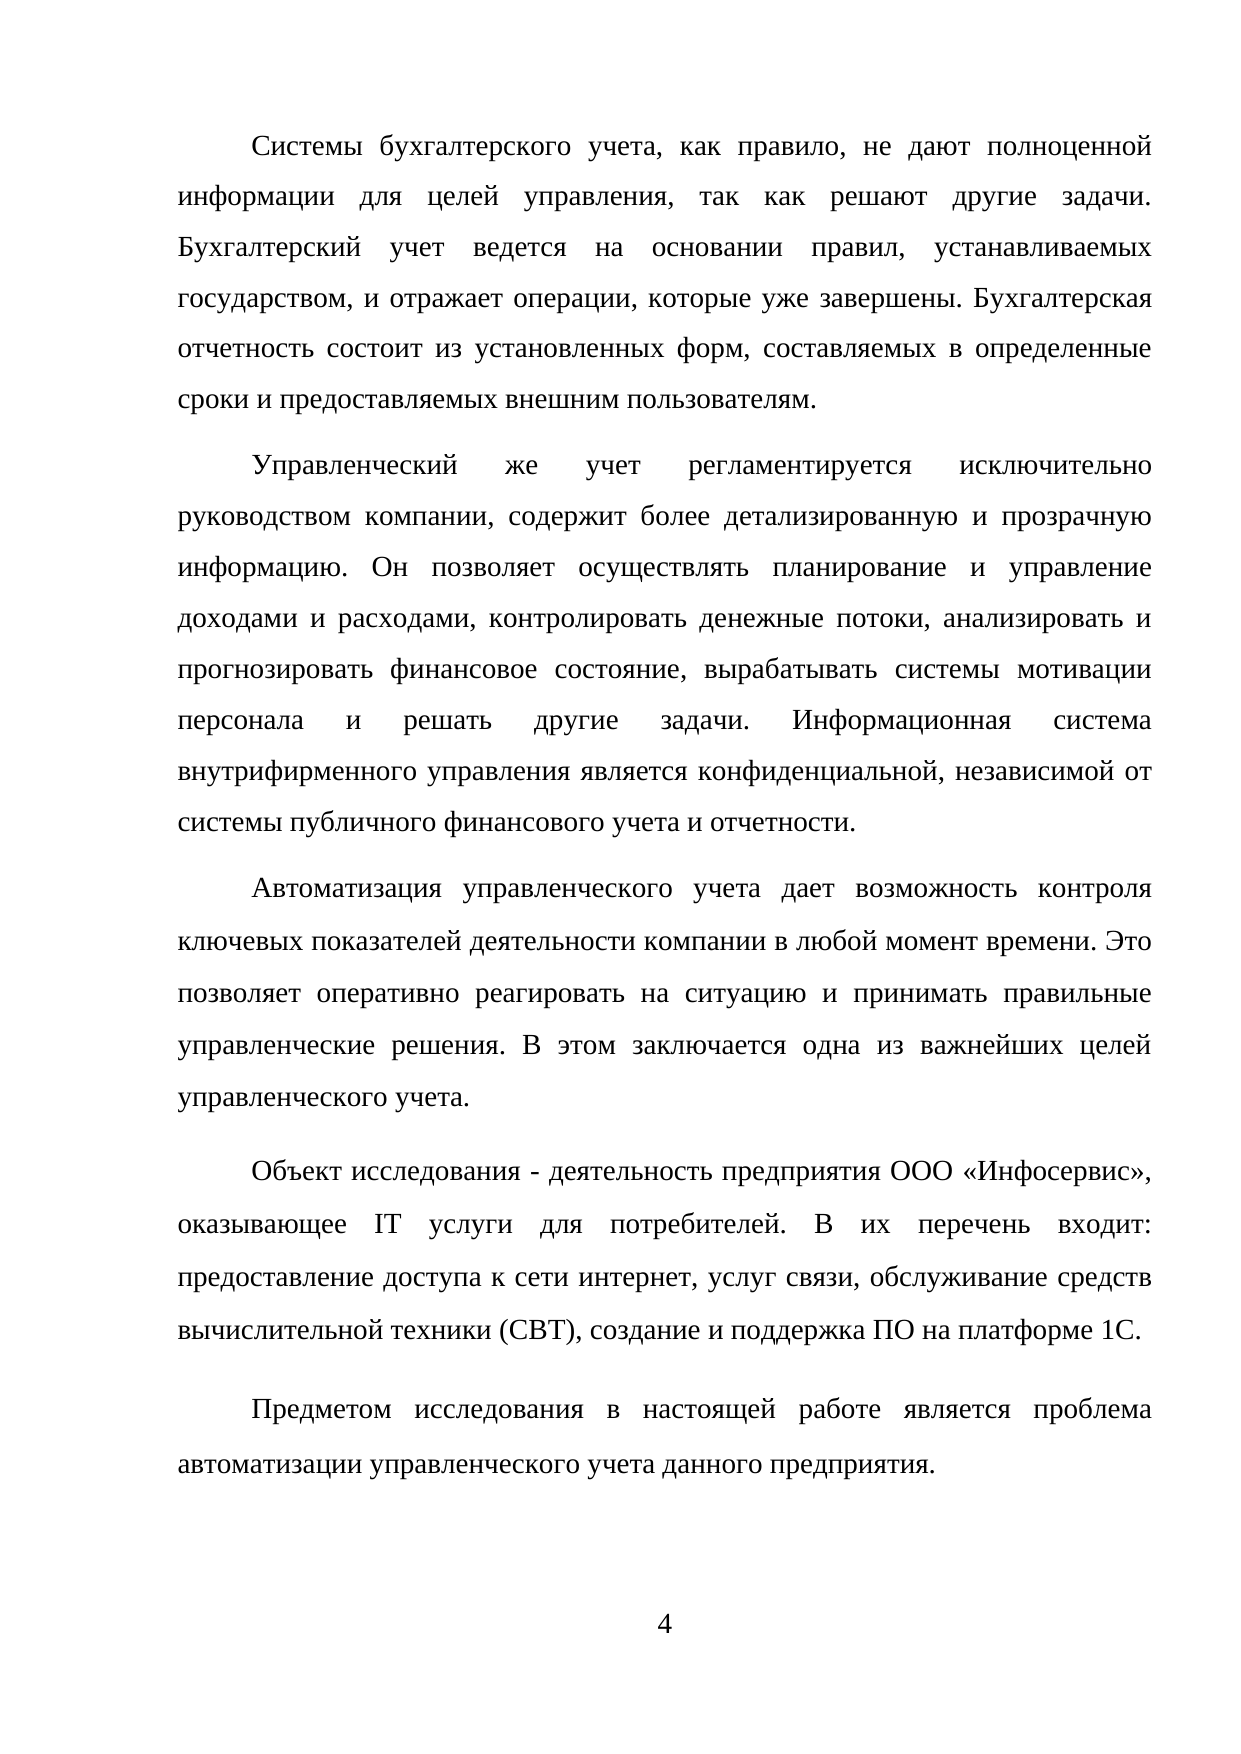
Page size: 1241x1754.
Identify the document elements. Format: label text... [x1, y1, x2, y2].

text Автоматизация управленческого учета дает возможность контроля ключевых показателей деятельности компании в любой момент времени. Это позволяет оперативно реагировать на ситуацию и принимать правильные управленческие решения. В этом заключается одна из важнейших целей управленческого учета. [177, 870, 1153, 1113]
text Объект исследования - деятельность предприятия ООО «Инфосервис», оказывающее IT услуги для потребителей. В их перечень входит: предоставление доступа к сети интернет, услуг связи, обслуживание средств вычислительной техники (СВТ), создание и поддержка ПО на платформе 1С. [177, 1153, 1153, 1346]
text Управленческий же учет регламентируется исключительно руководством компании, содержит более детализированную и прозрачную информацию. Он позволяет осуществлять планирование и управление доходами и расходами, контролировать денежные потоки, анализировать и прогнозировать финансовое состояние, вырабатывать системы мотивации персонала и решать другие задачи. Информационная система внутрифирменного управления является конфиденциальной, независимой от системы публичного финансового учета и отчетности. [177, 447, 1153, 838]
text Системы бухгалтерского учета, как правило, не дают полноценной информации для целей управления, так как решают другие задачи. Бухгалтерский учет ведется на основании правил, устанавливаемых государством, и отражает операции, которые уже завершены. Бухгалтерская отчетность состоит из установленных форм, составляемых в определенные сроки и предоставляемых внешним пользователям. [177, 128, 1153, 414]
text Предметом исследования в настоящей работе является проблема автоматизации управленческого учета данного предприятия. [177, 1391, 1153, 1480]
